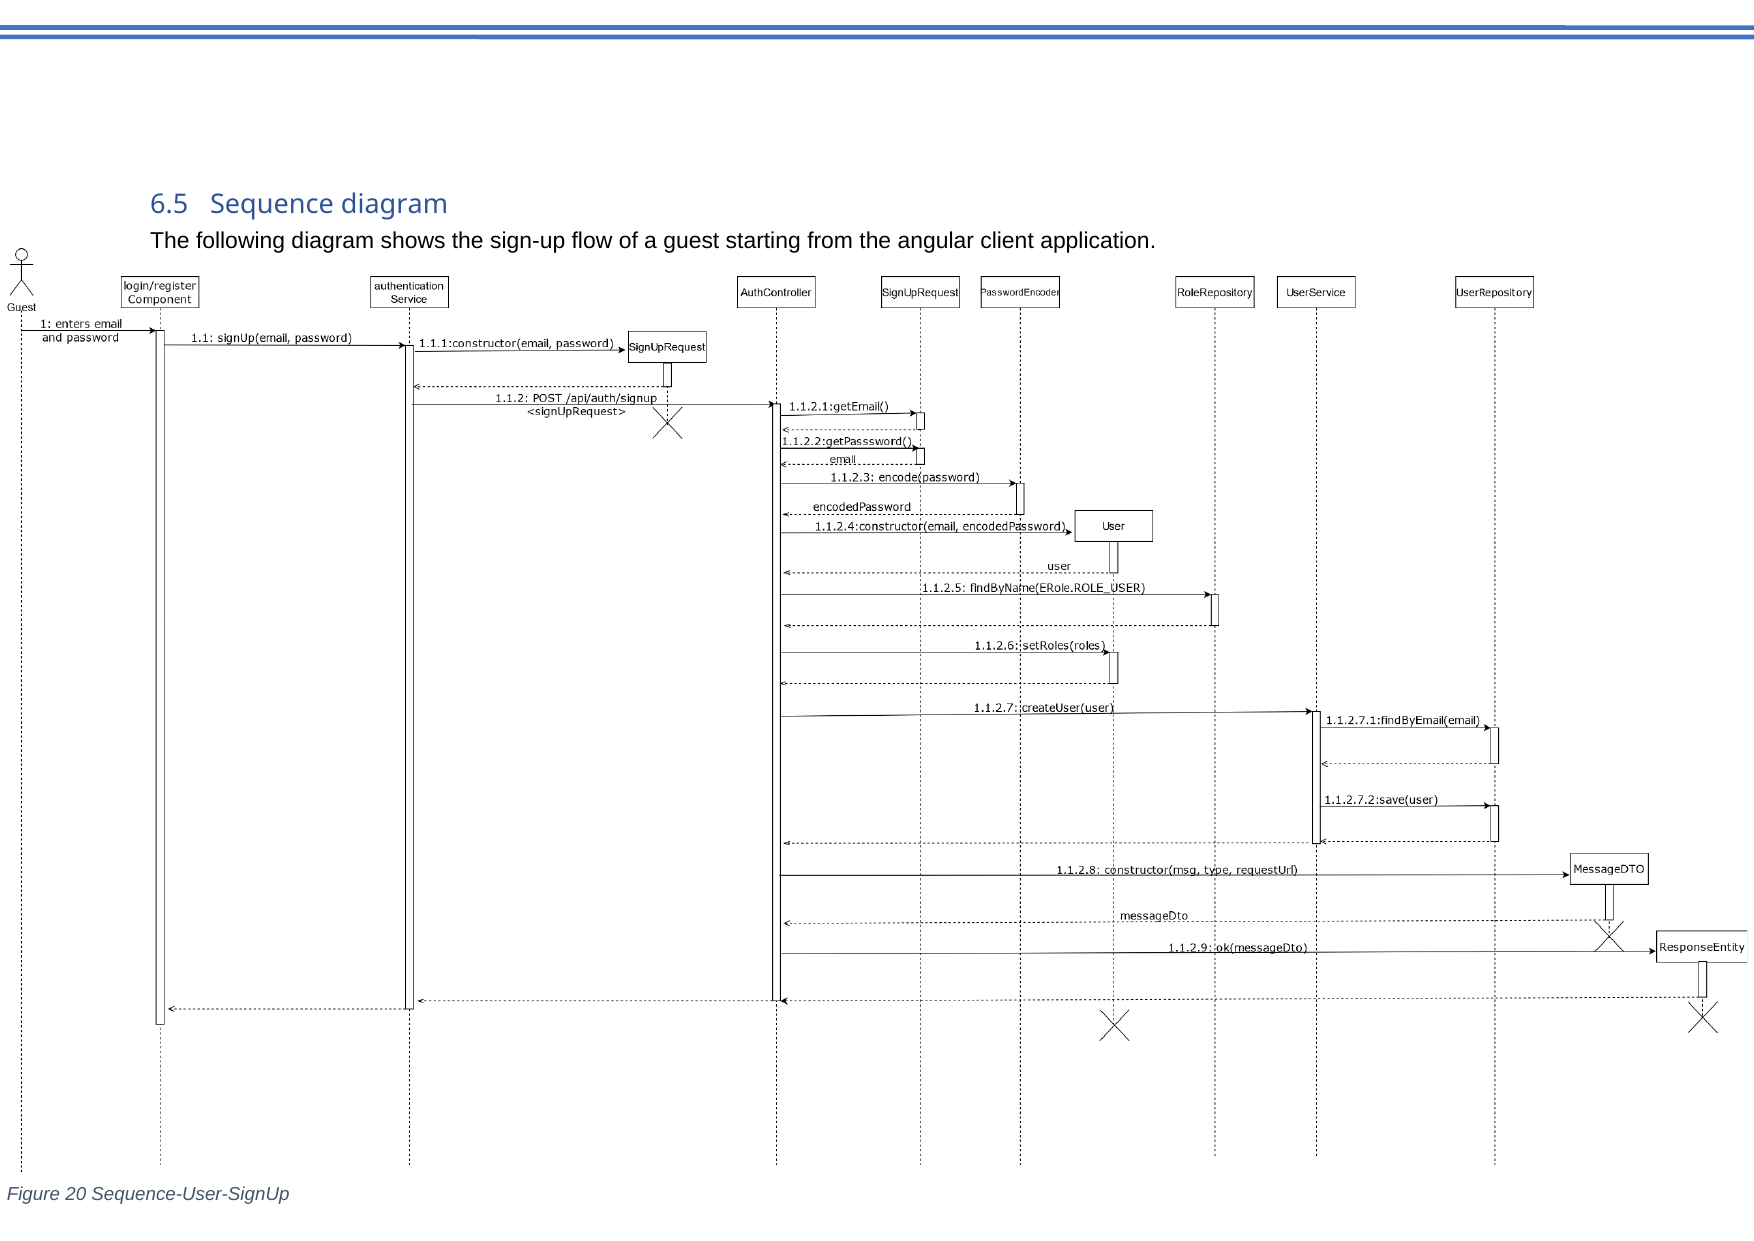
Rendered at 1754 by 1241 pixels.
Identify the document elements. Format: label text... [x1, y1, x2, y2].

picture [6, 248, 1748, 1174]
subtitle Sequence diagram [150, 184, 1604, 221]
text The following diagram shows the sign-up flow of a guest starting from the angular client application. [150, 227, 1604, 253]
